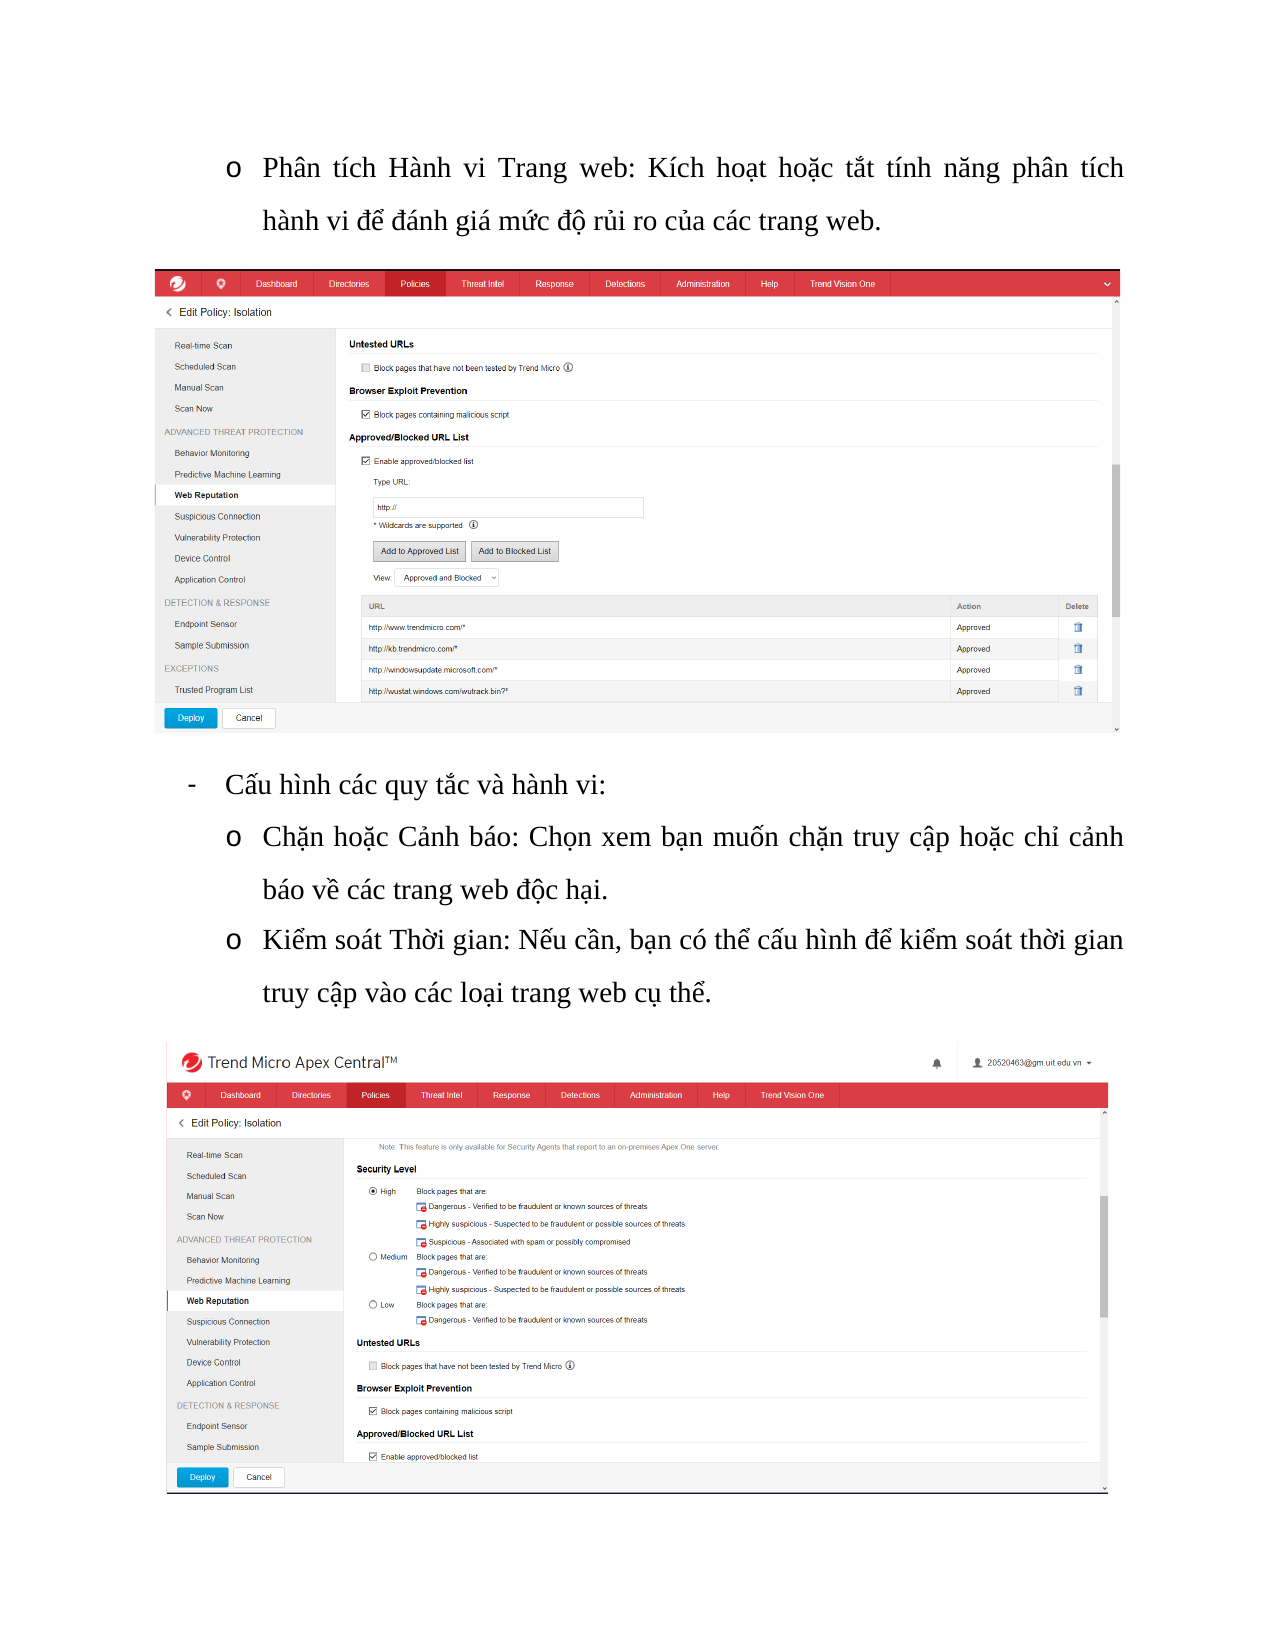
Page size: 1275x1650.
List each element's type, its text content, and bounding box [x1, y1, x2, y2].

list Cấu hình các quy tắc và hành vi: [187, 766, 1125, 802]
picture [166, 1042, 1109, 1494]
picture [154, 269, 1121, 733]
list Chặn hoặc Cảnh báo: Chọn xem bạn muốn chặn truy cập hoặc chỉ cảnh báo về các trang web độc hại. [225, 819, 1125, 906]
list Phân tích Hành vi Trang web: Kích hoạt hoặc tắt tính năng phân tích hành vi để đánh giá mức độ rủi ro của các trang web. [225, 150, 1125, 236]
list Kiểm soát Thời gian: Nếu cần, bạn có thể cấu hình để kiểm soát thời gian truy cập vào các loại trang web cụ thể. [225, 922, 1125, 1009]
